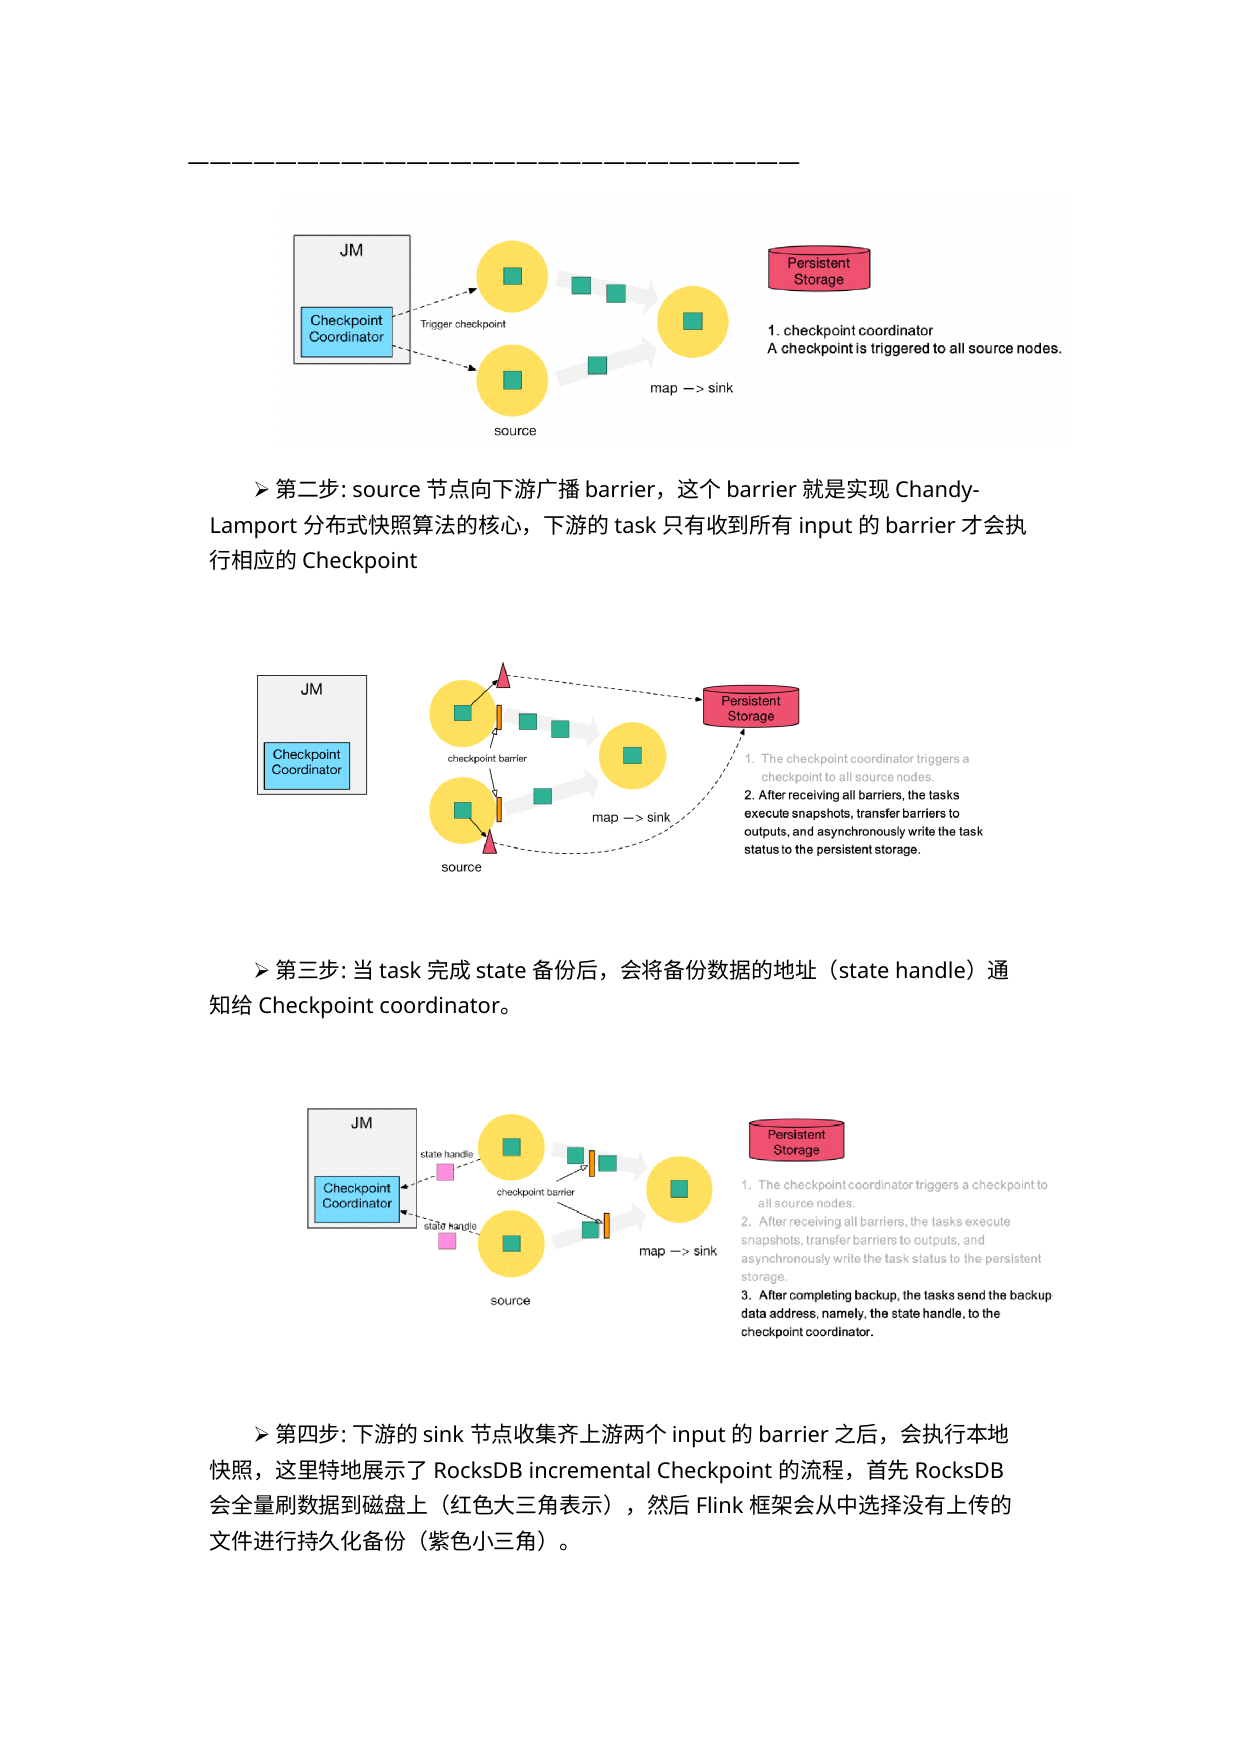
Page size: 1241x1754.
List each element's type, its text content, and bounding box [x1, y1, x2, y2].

picture [253, 1054, 1067, 1383]
list 第四步: 下游的 sink 节点收集齐上游两个 input 的 barrier 之后，会执行本地快照，这里特地展示了 RocksDB incremental Checkpoint 的流程，首先 RocksDB 会全量刷数据到磁盘上（红色大三角表示），然后 Flink 框架会从中选择没有上传的文件进行持久化备份（紫色小三角）。 [209, 1417, 1031, 1556]
picture [275, 194, 1074, 451]
list 第三步: 当 task 完成 state 备份后，会将备份数据的地址（state handle）通知给 Checkpoint coordinator。 [209, 952, 1031, 1021]
picture [209, 616, 1012, 925]
